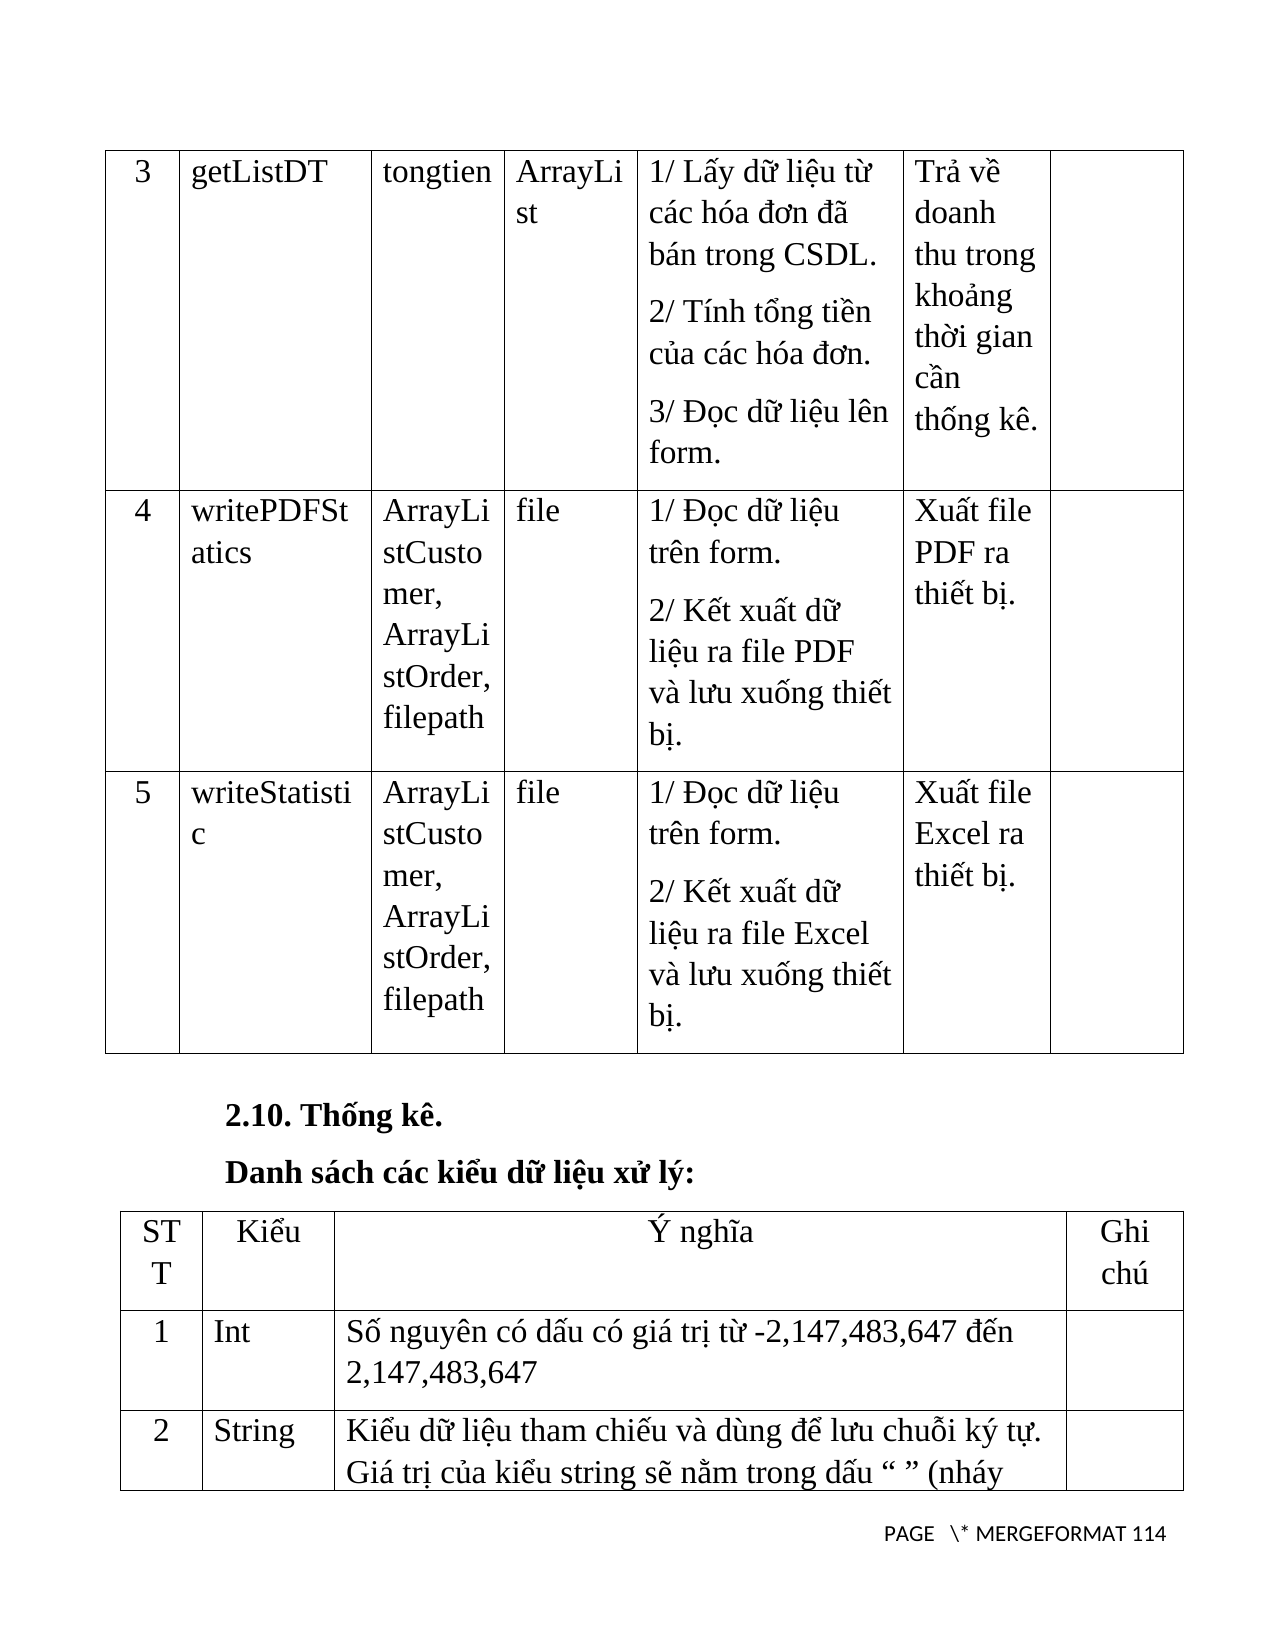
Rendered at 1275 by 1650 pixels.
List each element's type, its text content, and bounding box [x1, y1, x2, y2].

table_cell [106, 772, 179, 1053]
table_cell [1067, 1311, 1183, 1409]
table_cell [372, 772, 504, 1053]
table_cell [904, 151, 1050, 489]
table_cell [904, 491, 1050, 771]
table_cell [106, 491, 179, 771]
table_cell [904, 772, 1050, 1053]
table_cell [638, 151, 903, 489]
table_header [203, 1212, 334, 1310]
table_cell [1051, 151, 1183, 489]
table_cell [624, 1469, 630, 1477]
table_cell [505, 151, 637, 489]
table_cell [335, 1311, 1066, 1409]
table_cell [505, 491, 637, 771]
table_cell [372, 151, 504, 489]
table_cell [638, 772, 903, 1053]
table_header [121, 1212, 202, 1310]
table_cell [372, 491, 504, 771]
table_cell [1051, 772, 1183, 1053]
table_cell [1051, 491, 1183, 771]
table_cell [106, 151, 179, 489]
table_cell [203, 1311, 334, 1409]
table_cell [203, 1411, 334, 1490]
list Thống kê. [225, 1095, 1167, 1133]
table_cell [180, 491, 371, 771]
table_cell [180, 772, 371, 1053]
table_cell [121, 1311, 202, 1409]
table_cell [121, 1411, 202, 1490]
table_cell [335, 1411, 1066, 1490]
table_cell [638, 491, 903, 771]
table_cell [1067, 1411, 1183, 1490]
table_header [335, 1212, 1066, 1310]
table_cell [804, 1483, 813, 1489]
list Danh sách các kiểu dữ liệu xử lý: [225, 1153, 1167, 1191]
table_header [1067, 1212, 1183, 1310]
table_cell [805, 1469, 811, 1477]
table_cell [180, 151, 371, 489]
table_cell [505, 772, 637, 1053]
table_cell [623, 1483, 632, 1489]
